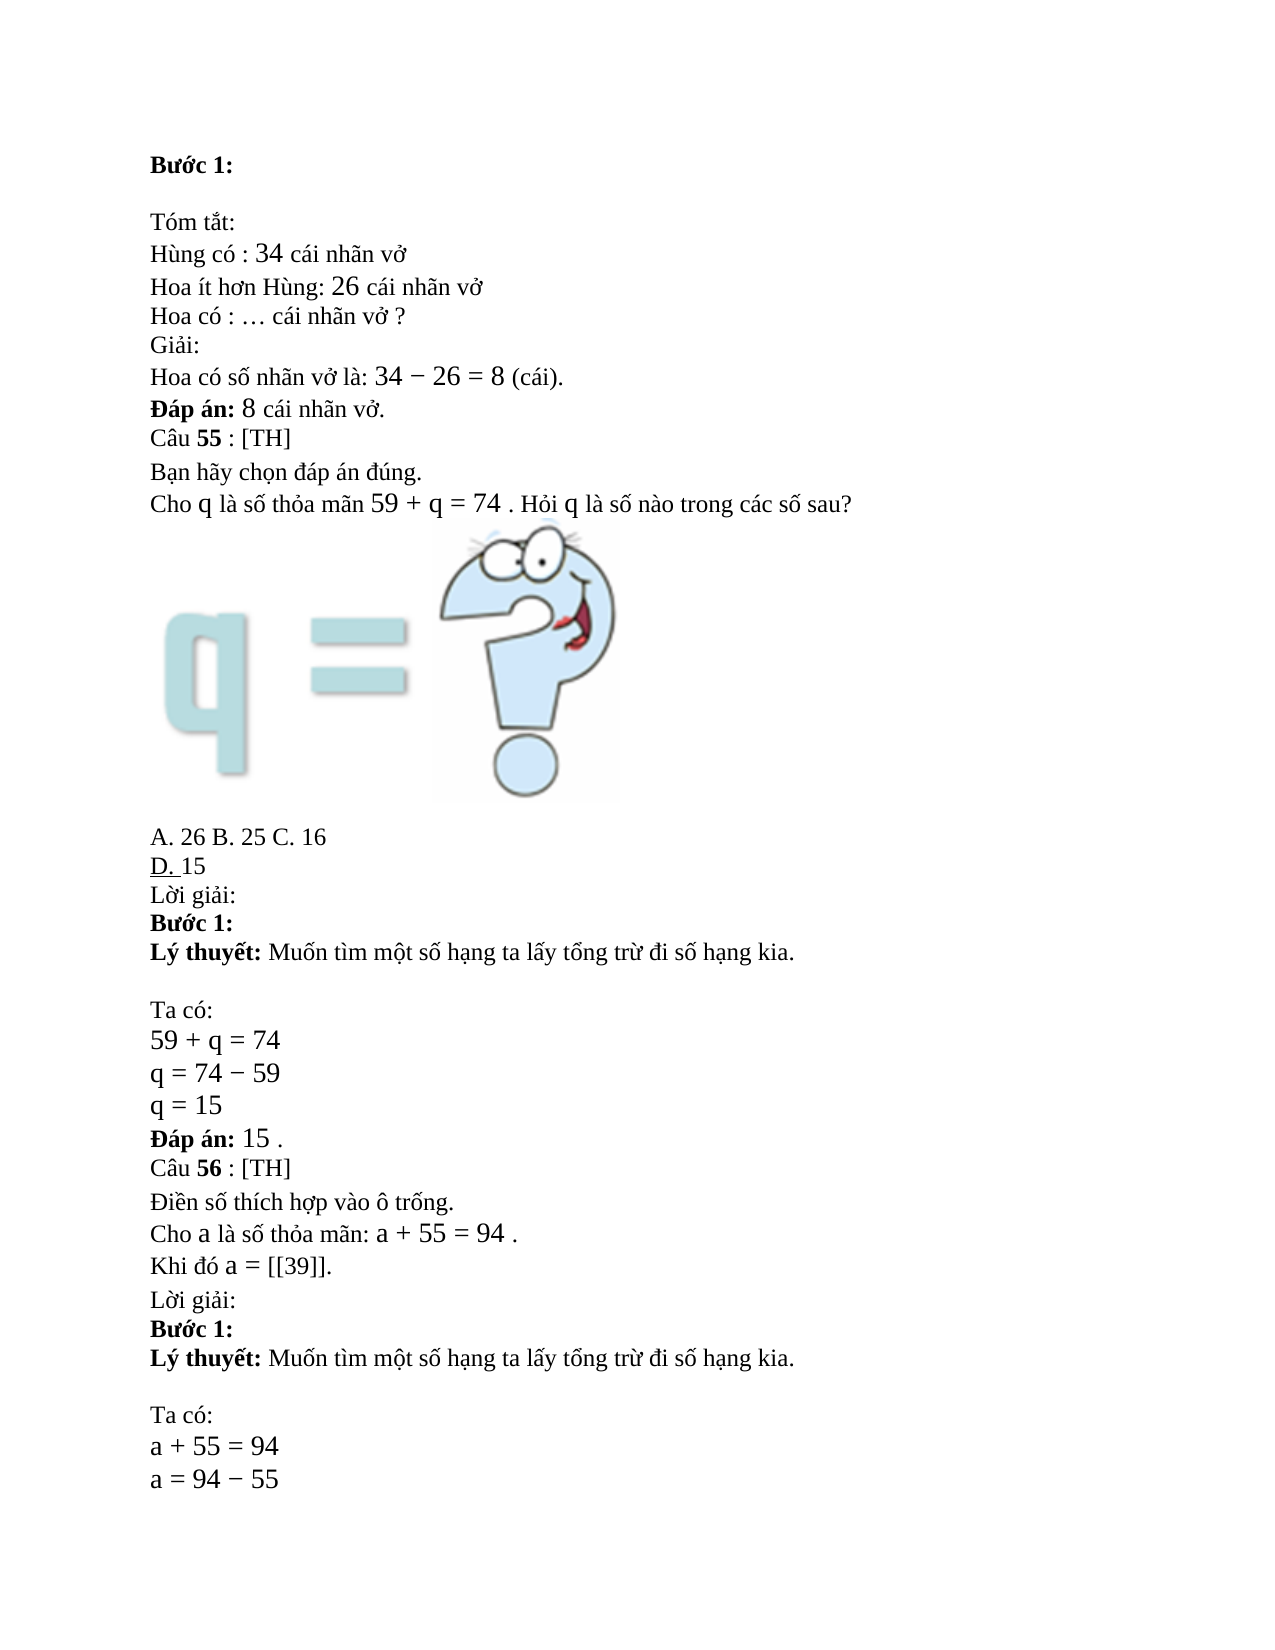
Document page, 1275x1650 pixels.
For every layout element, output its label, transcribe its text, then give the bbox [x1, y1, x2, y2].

text Bước 1: [150, 150, 1125, 179]
text Bước 1: [150, 1314, 1125, 1343]
text Lời giải: [150, 1286, 1125, 1314]
text Câu 56 : [TH] [150, 1153, 1125, 1182]
picture [150, 518, 624, 817]
text A. 26 B. 25 C. 16 [150, 822, 1125, 851]
text D. 15 [150, 851, 1125, 880]
text Bước 1: [150, 908, 1125, 937]
text Lời giải: [150, 880, 1125, 908]
text Câu 55 : [TH] [150, 423, 1125, 452]
text Lý thuyết: Muốn tìm một số hạng ta lấy tổng trừ đi số hạng kia. Ta có: 59 + q = 74 q = 74 − 59 q = 15 Đáp án: 15 . [150, 937, 1125, 1153]
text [150, 1343, 1125, 1494]
text Tóm tắt: Hùng có : 34 cái nhãn vở Hoa ít hơn Hùng: 26 cái nhãn vở Hoa có : … cái nhãn vở ? Giải: Hoa có số nhãn vở là: 34 − 26 = 8 (cái). Đáp án: 8 cái nhãn vở. [150, 179, 1125, 423]
text Điền số thích hợp vào ô trống. Cho a là số thỏa mãn: a + 55 = 94 . Khi đó a = [[39]]. [150, 1187, 1125, 1280]
